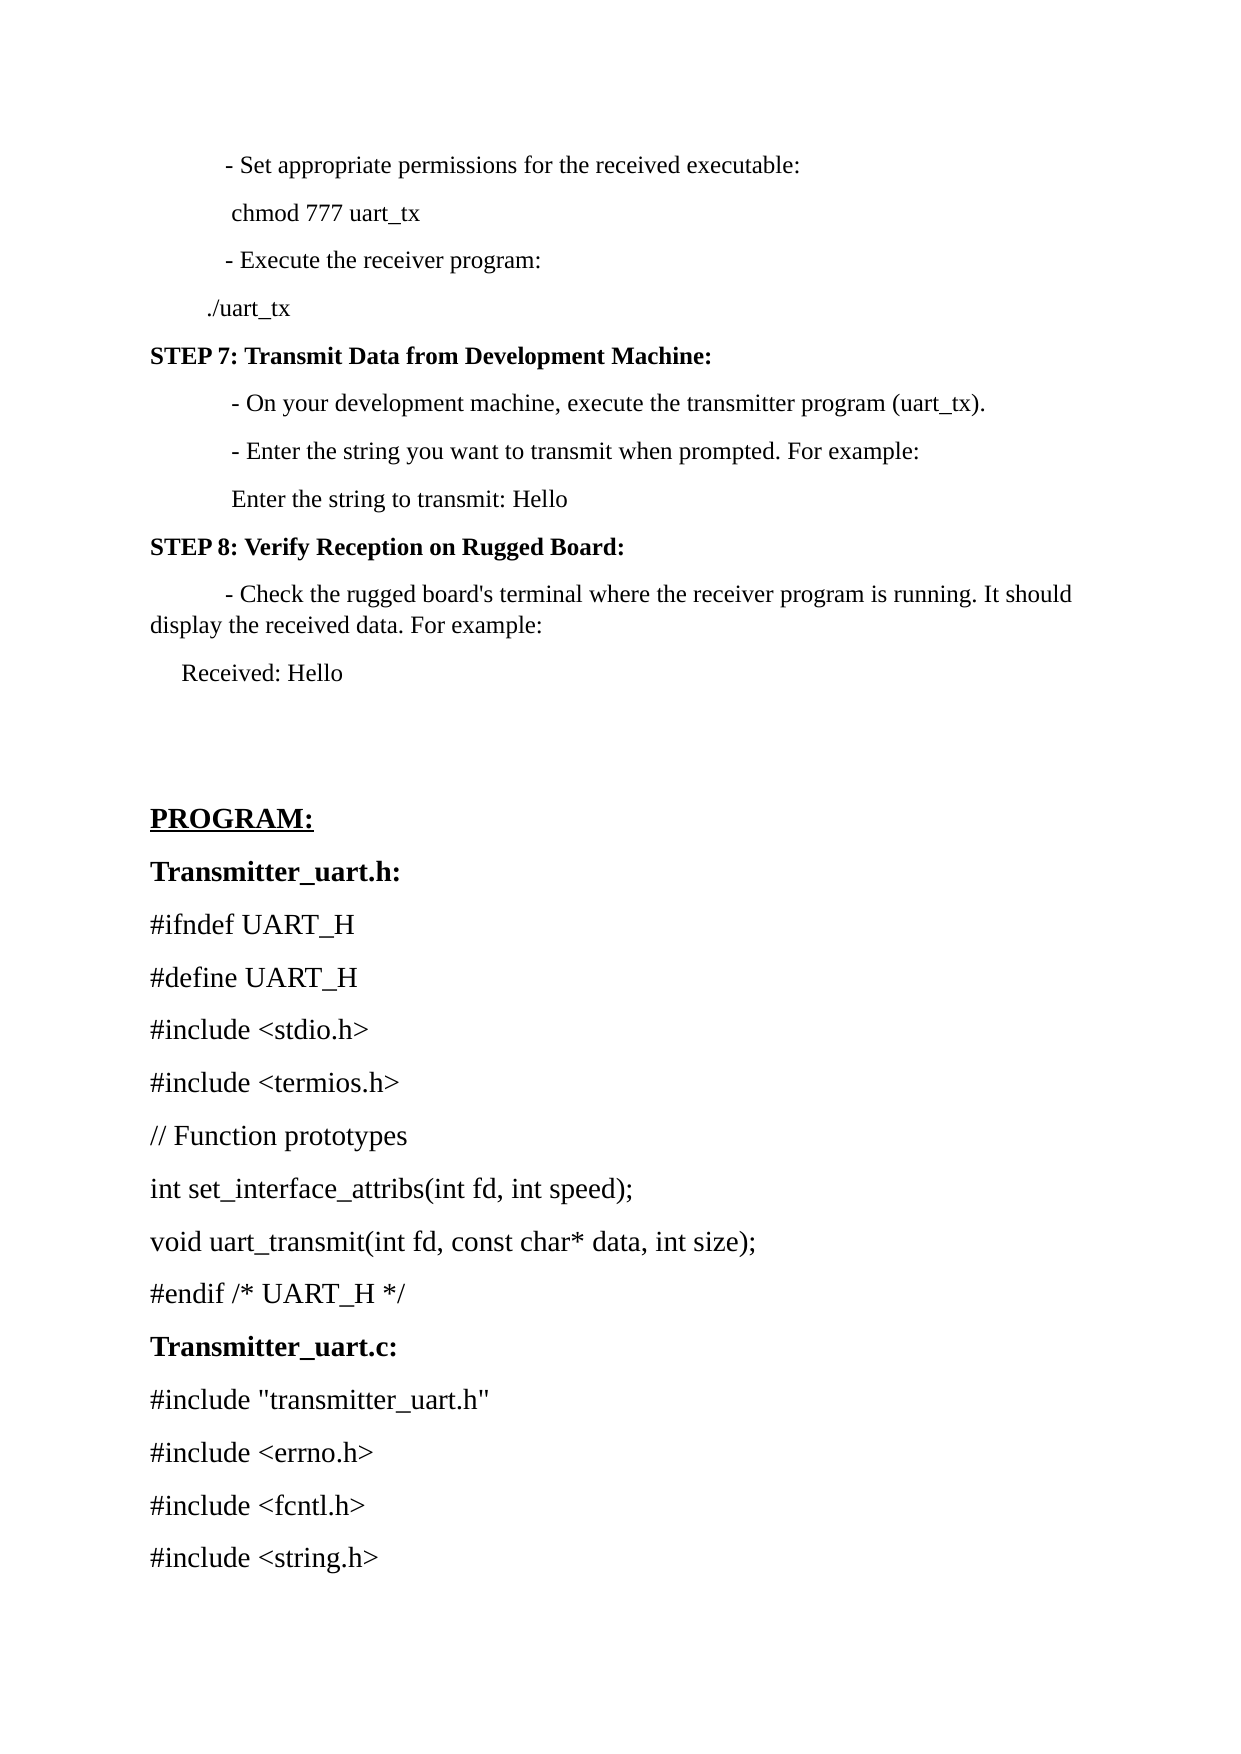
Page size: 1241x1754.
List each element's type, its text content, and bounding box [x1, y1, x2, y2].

text #include <string.h> [150, 1541, 1090, 1574]
text - Execute the receiver program: [150, 245, 1090, 274]
text STEP 7: Transmit Data from Development Machine: [150, 341, 1090, 369]
text void uart_transmit(int fd, const char* data, int size); [150, 1224, 1090, 1257]
text #ifndef UART_H [150, 907, 1090, 940]
text #include <fcntl.h> [150, 1488, 1090, 1521]
text #include <stdio.h> [150, 1012, 1090, 1046]
text Transmitter_uart.h: [150, 854, 1090, 888]
text #include <errno.h> [150, 1435, 1090, 1468]
text // Function prototypes [150, 1118, 1090, 1152]
text #endif /* UART_H */ [150, 1277, 1090, 1310]
text STEP 8: Verify Reception on Rugged Board: [150, 532, 1090, 560]
text Transmitter_uart.c: [150, 1329, 1090, 1363]
text int set_interface_attribs(int fd, int speed); [150, 1171, 1090, 1204]
text ./uart_tx [150, 293, 1090, 322]
text Enter the string to transmit: Hello [150, 484, 1090, 513]
text #include "transmitter_uart.h" [150, 1382, 1090, 1416]
text #define UART_H [150, 960, 1090, 993]
text #include <termios.h> [150, 1065, 1090, 1099]
text - Enter the string you want to transmit when prompted. For example: [150, 436, 1090, 465]
text - On your development machine, execute the transmitter program (uart_tx). [150, 388, 1090, 417]
text chmod 777 uart_tx [150, 198, 1090, 226]
text PROGRAM: [150, 801, 1090, 835]
text Received: Hello [150, 658, 1090, 687]
text - Check the rugged board's terminal where the receiver program is running. It should display the received data. For example: [150, 579, 1090, 639]
text - Set appropriate permissions for the received executable: [150, 150, 1090, 179]
